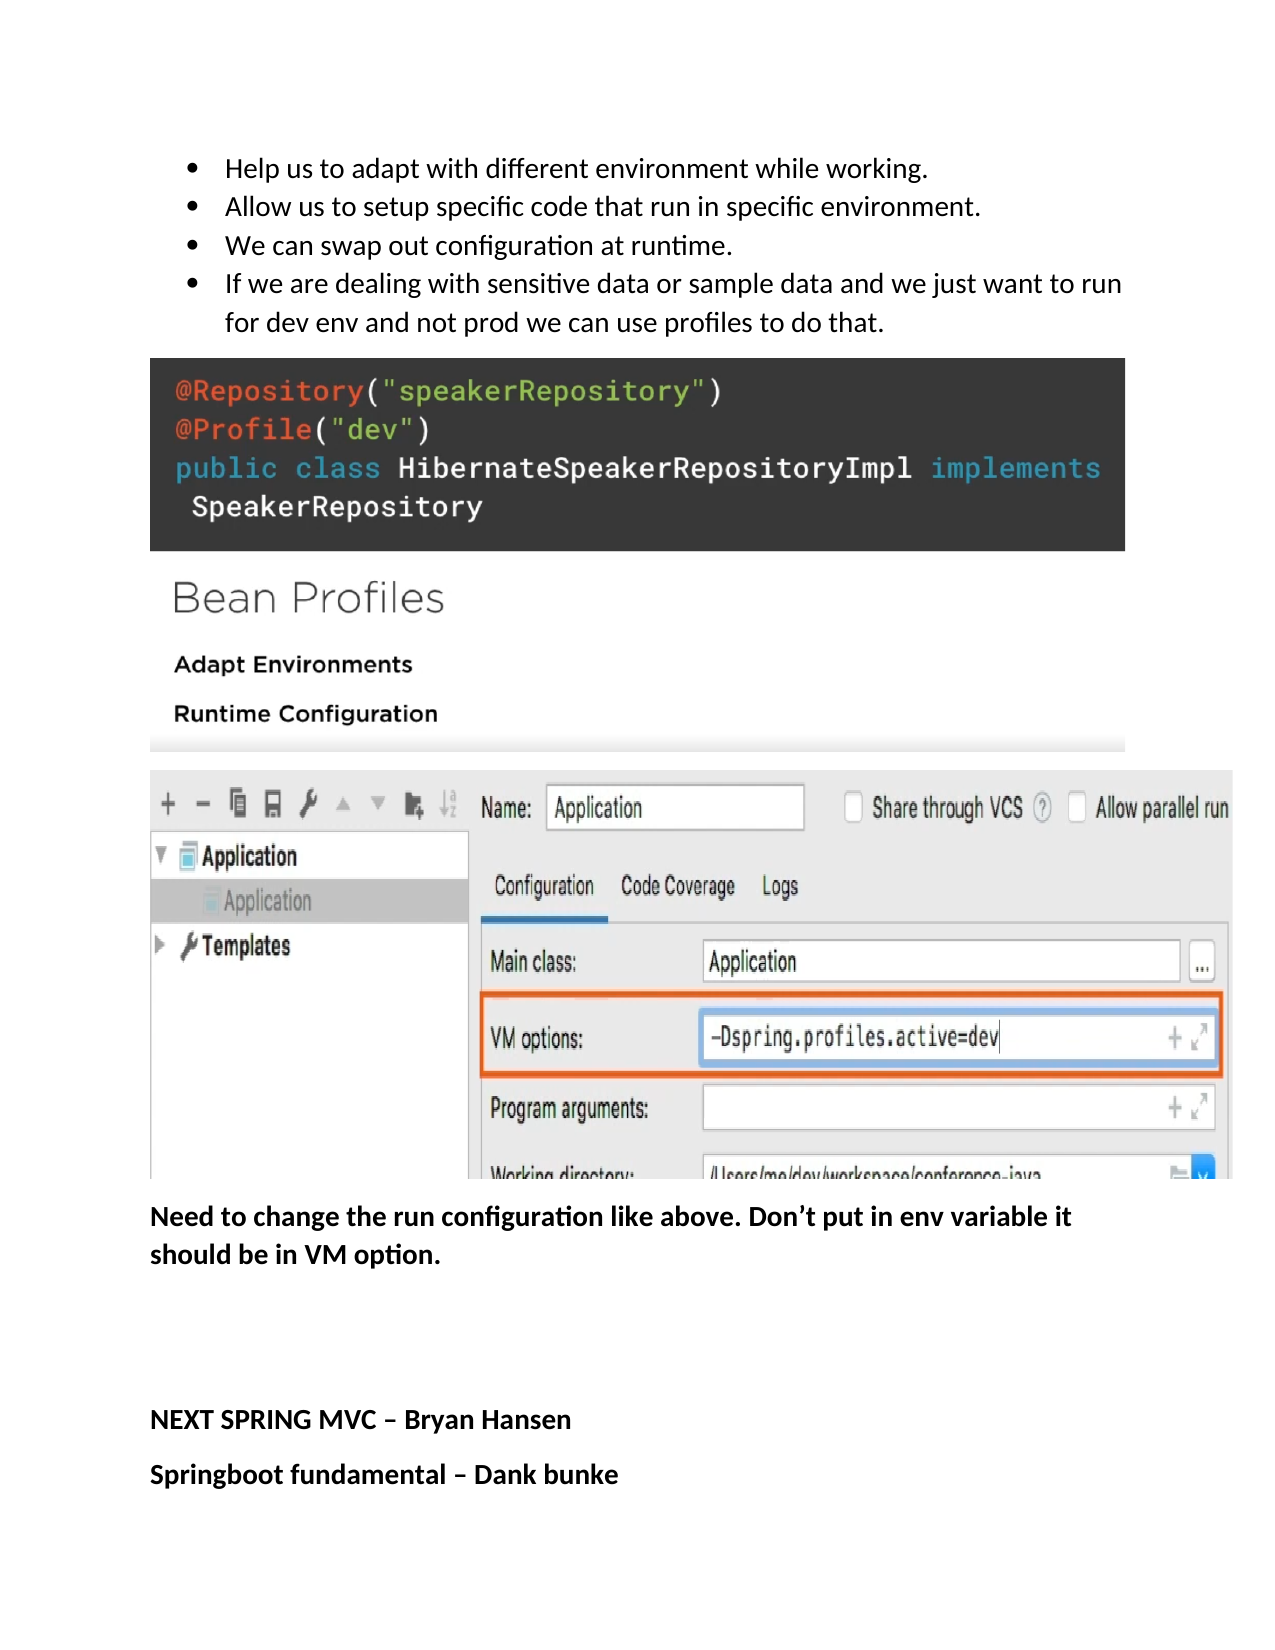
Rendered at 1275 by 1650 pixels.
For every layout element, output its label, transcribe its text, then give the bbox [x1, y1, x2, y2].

list Help us to adapt with different environment while working. [187, 150, 1125, 186]
text Springboot fundamental – Dank bunke [150, 1456, 1125, 1492]
text Need to change the run configuration like above. Don’t put in env variable it should be in VM option. [150, 1198, 1125, 1272]
list We can swap out configuration at runtime. [187, 227, 1125, 262]
list Allow us to setup specific code that run in specific environment. [187, 188, 1125, 224]
picture [150, 770, 1233, 1179]
list If we are dealing with sensitive data or sample data and we just want to run for dev env and not prod we can use profiles to do that. [187, 265, 1125, 339]
text NEXT SPRING MVC – Bryan Hansen [150, 1401, 1125, 1437]
picture [150, 358, 1125, 752]
